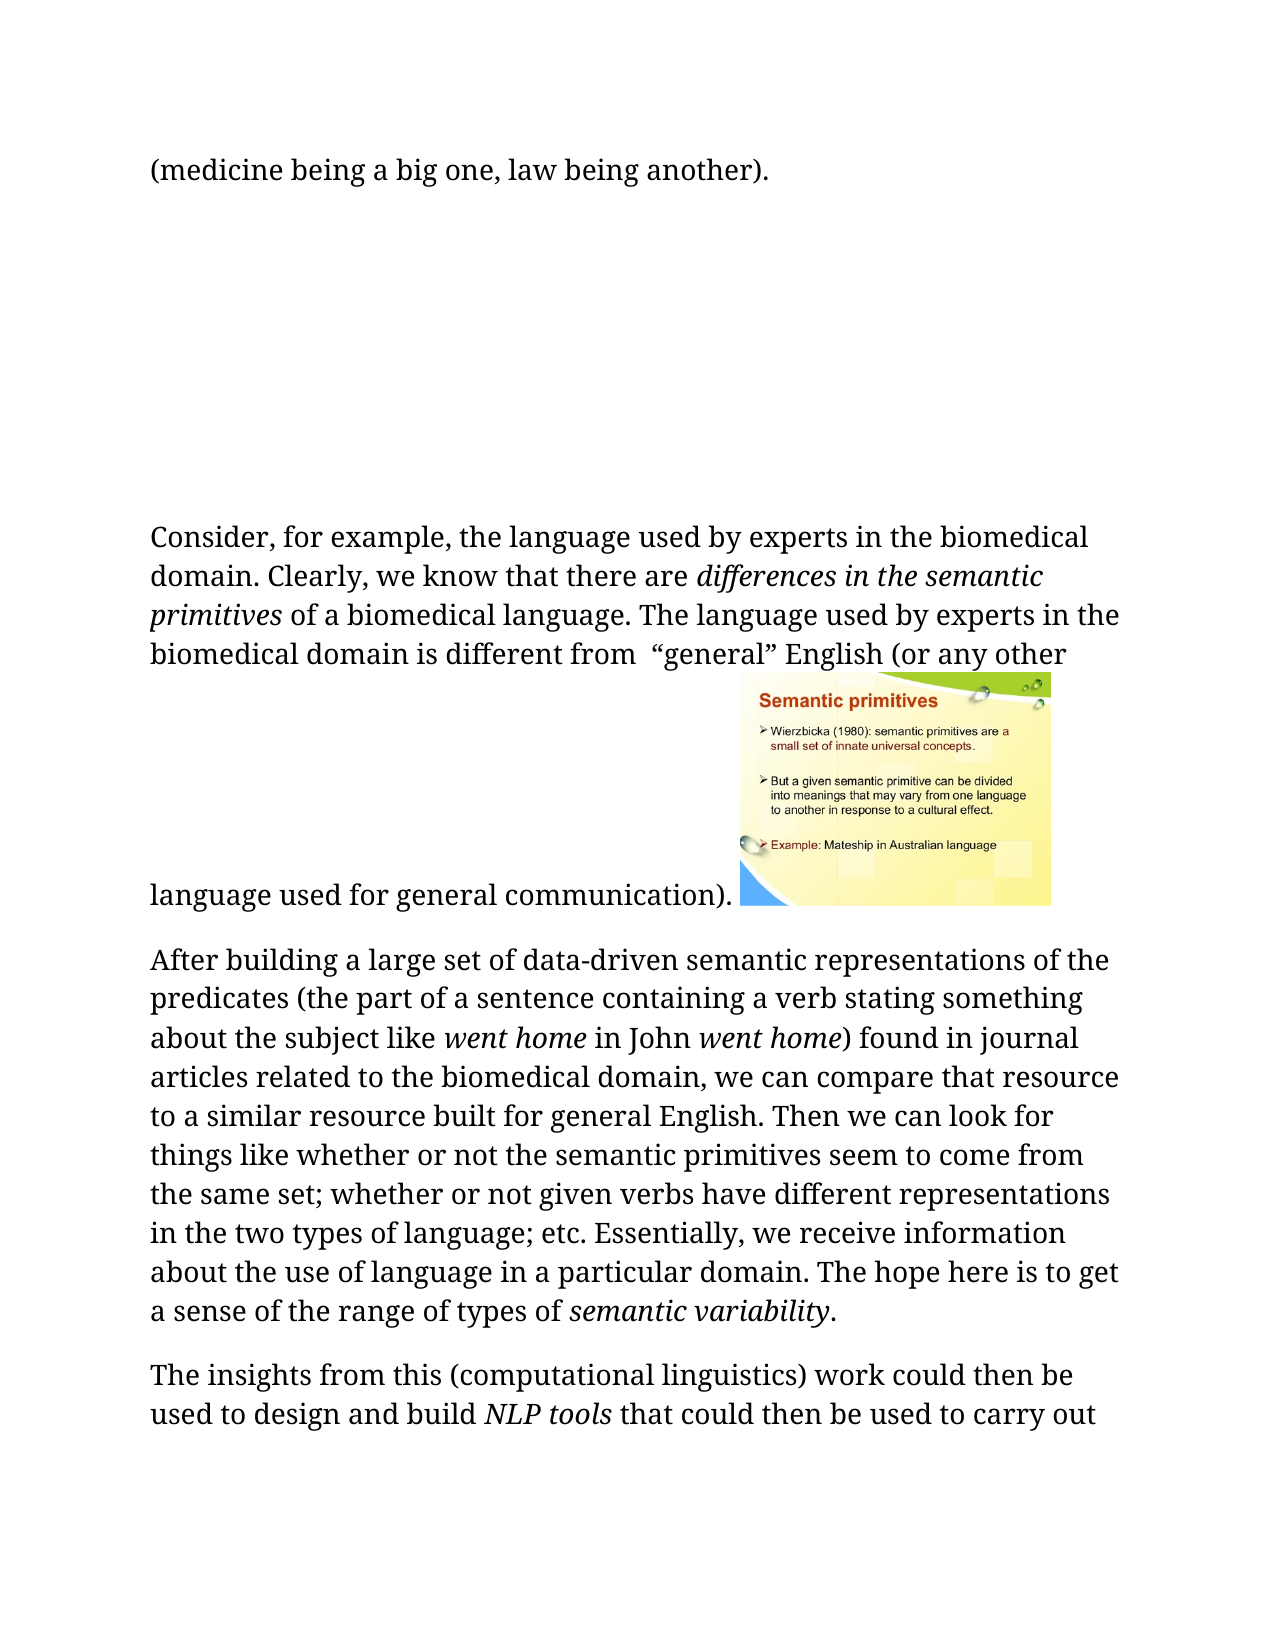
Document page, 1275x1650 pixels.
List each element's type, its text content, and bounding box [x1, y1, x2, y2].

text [150, 1355, 1125, 1433]
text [150, 150, 1125, 491]
text Consider, for example, the language used by experts in the biomedical domain. Clearly, we know that there are differences in the semantic primitives of a biomedical language. The language used by experts in the biomedical domain is different from “general” English (or any other language used for general communication). [150, 516, 1125, 914]
picture [740, 672, 1051, 906]
text After building a large set of data-driven semantic representations of the predicates (the part of a sentence containing a verb stating something about the subject like went home in John went home) found in journal articles related to the biomedical domain, we can compare that resource to a similar resource built for general English. Then we can look for things like whether or not the semantic primitives seem to come from the same set; whether or not given verbs have different representations in the two types of language; etc. Essentially, we receive information about the use of language in a particular domain. The hope here is to get a sense of the range of types of semantic variability. [150, 939, 1125, 1330]
